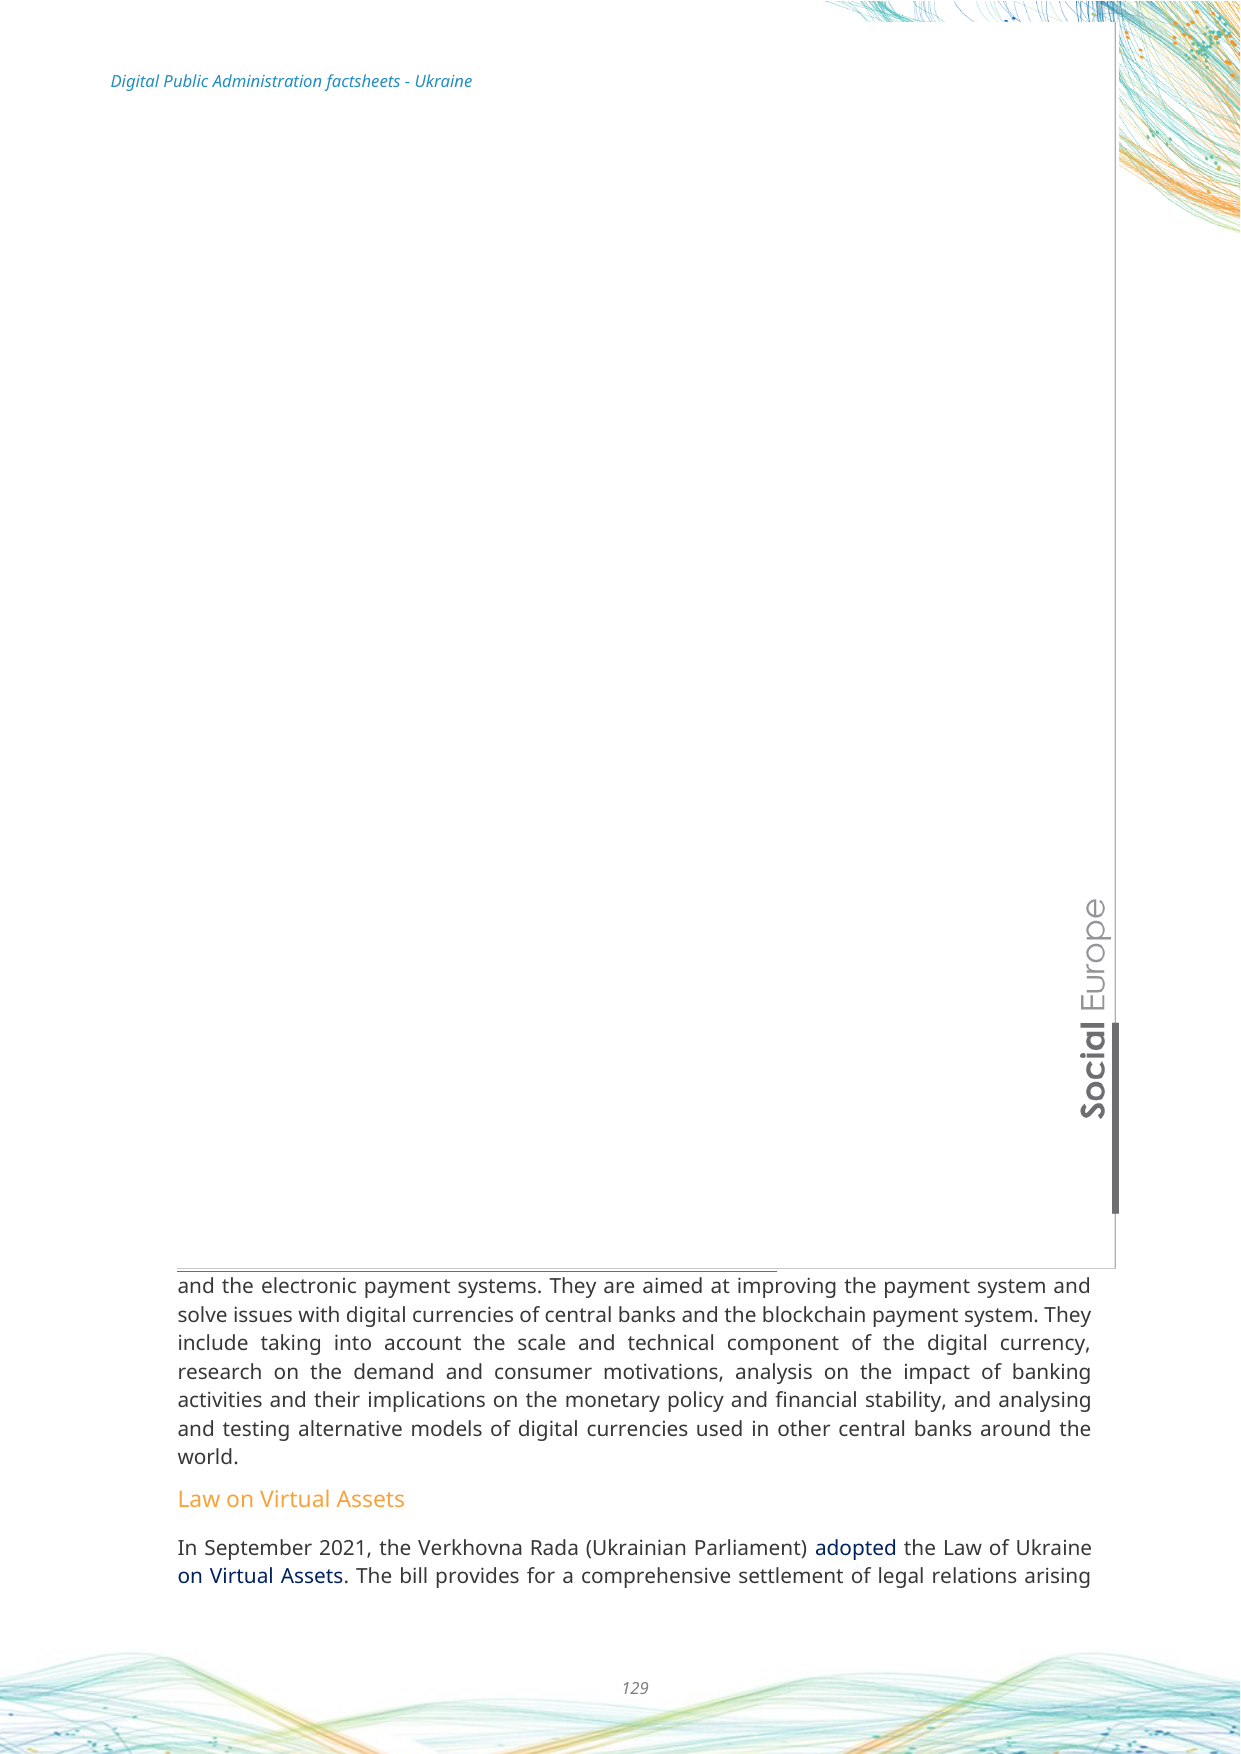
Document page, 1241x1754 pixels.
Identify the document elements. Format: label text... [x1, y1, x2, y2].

picture [177, 1, 1241, 1269]
picture [0, 1628, 1241, 1754]
text The Board of the National Bank of Ukraine issued a Decision which details some recommendations to be implemented in the digital currency of the central bank of Ukraine and the electronic payment systems. They are aimed at improving the payment system and solve issues with digital currencies of central banks and the blockchain payment system. They include taking into account the scale and technical component of the digital currency, research on the demand and consumer motivations, analysis on the impact of banking activities and their implications on the monetary policy and financial stability, and analysing and testing alternative models of digital currencies used in other central banks around the world. [177, 1272, 1092, 1471]
text Law on Virtual Assets [177, 1483, 1092, 1514]
text In September 2021, the Verkhovna Rada (Ukrainian Parliament) adopted the Law of Ukraine on Virtual Assets. The bill provides for a comprehensive settlement of legal relations arising in connection with the circulation of virtual assets in Ukraine, defines the rights and obligations of participants in the market of virtual assets and the principles of State policy. [177, 1533, 1092, 1590]
